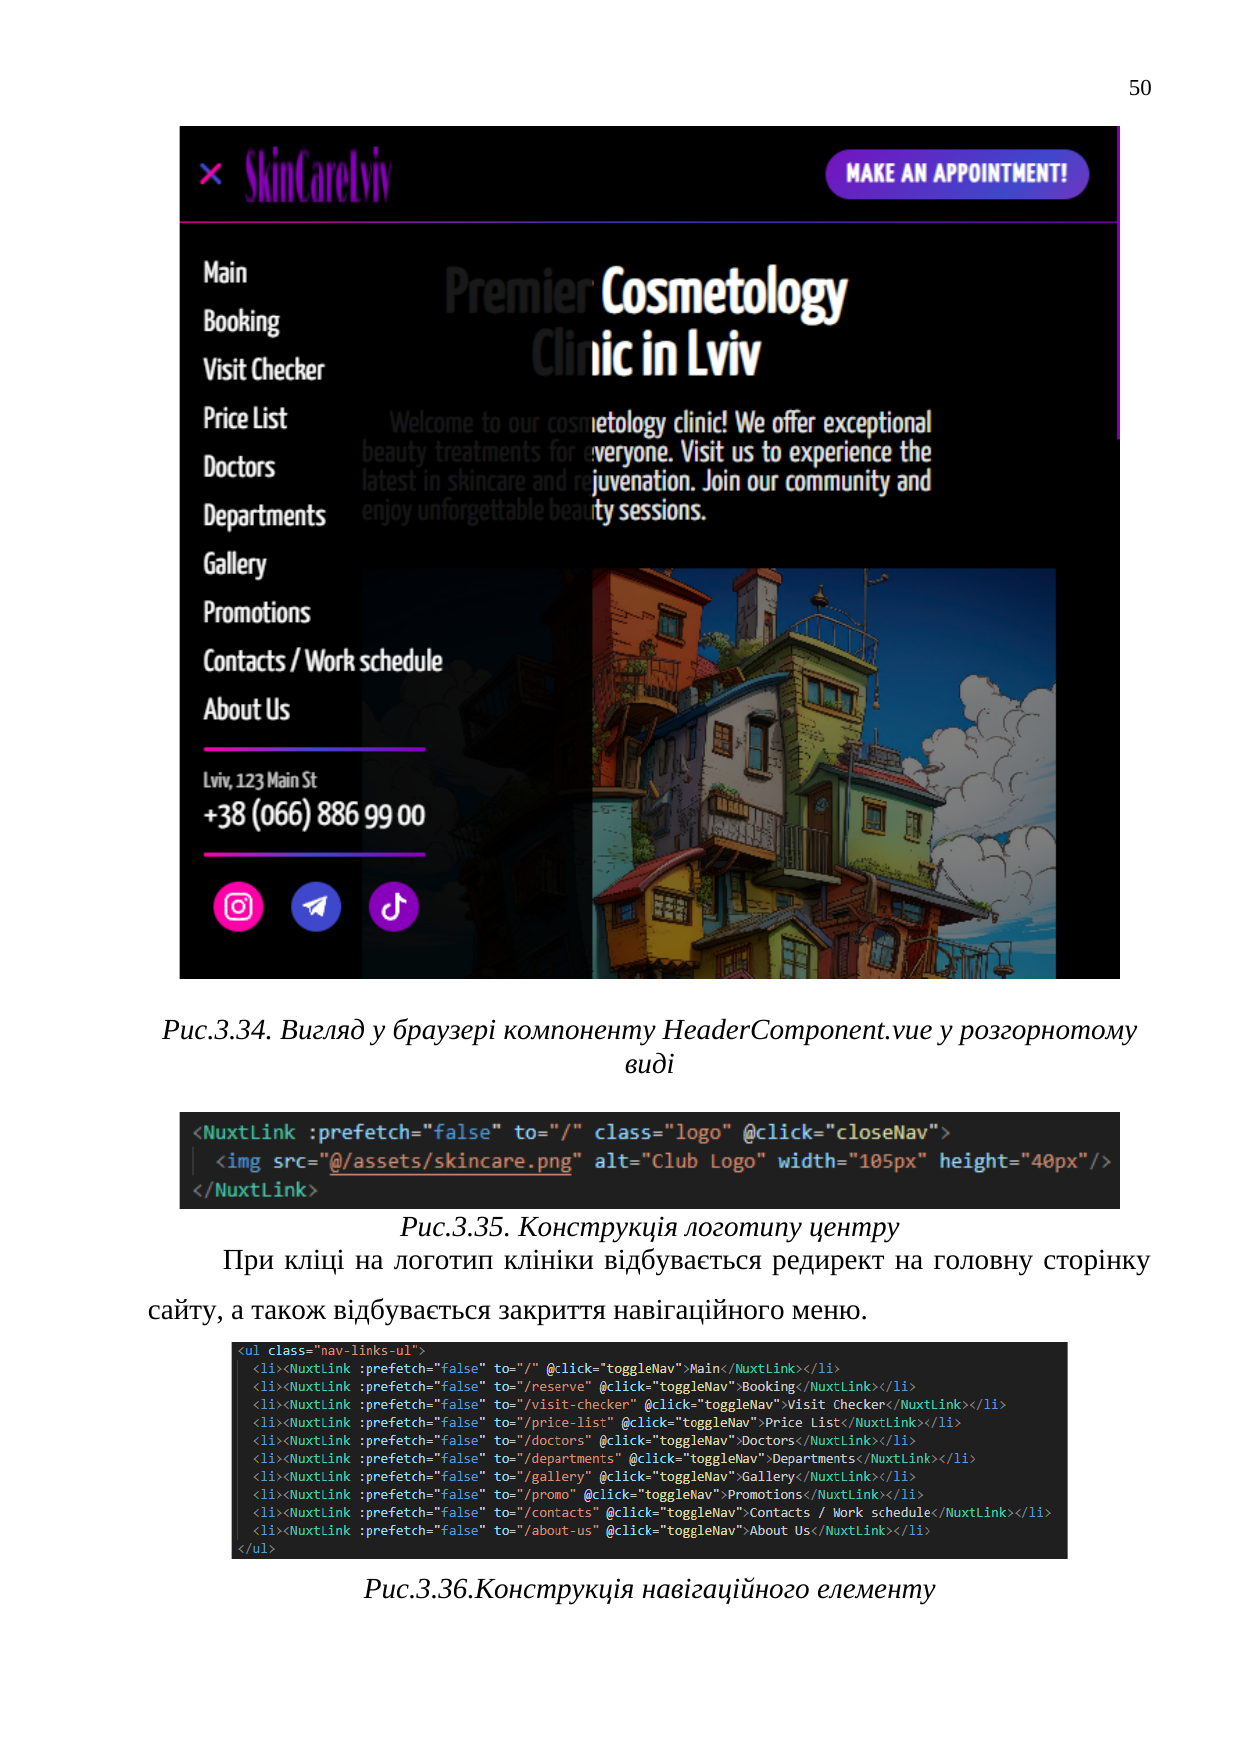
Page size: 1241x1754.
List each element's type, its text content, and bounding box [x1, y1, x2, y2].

picture [179, 1112, 1120, 1209]
picture [231, 1342, 1068, 1559]
text Рис.3.34. Вигляд у браузері компоненту HeaderComponent.vue у розгорнотому виді [148, 1012, 1152, 1079]
text Рис.3.36.Конструкція навігаційного елементу [148, 1572, 1152, 1605]
picture [179, 126, 1120, 979]
text При кліці на логотип клініки відбувається редирект на головну сторінку сайту, а також відбувається закриття навігаційного меню. [148, 1242, 1152, 1326]
text Рис.3.35. Конструкція логотипу центру [148, 1209, 1152, 1242]
